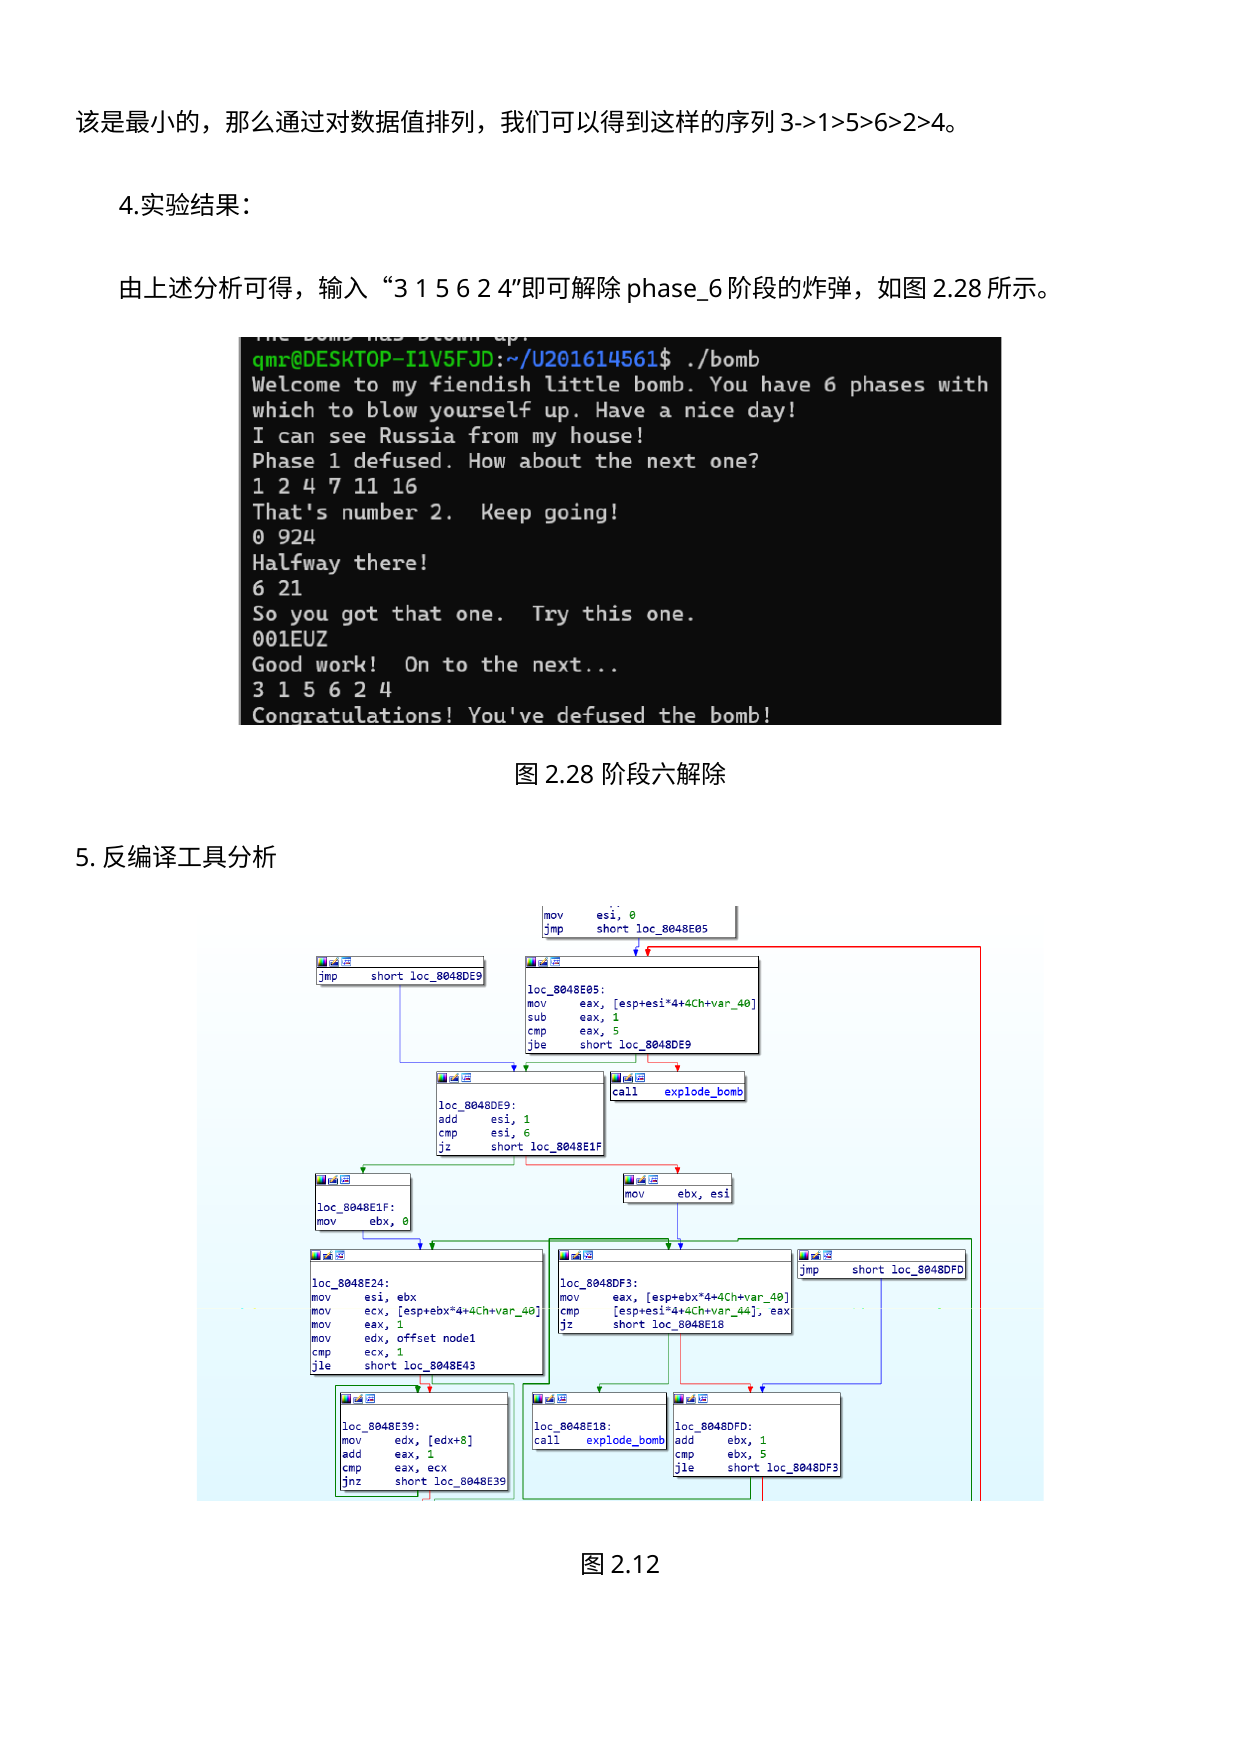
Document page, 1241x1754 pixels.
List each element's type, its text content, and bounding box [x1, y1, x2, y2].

text 5. 反编译工具分析 [75, 823, 1165, 888]
text 图2.28 阶段六解除 [75, 740, 1165, 805]
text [75, 88, 1165, 153]
text 由上述分析可得，输入“3 1 5 6 2 4”即可解除phase_6阶段的炸弹，如图2.28所示。 [75, 254, 1165, 319]
text 4.实验结果： [75, 171, 1165, 236]
picture [196, 906, 1044, 1501]
picture [238, 337, 1002, 725]
text 图2.12 [75, 1530, 1165, 1595]
